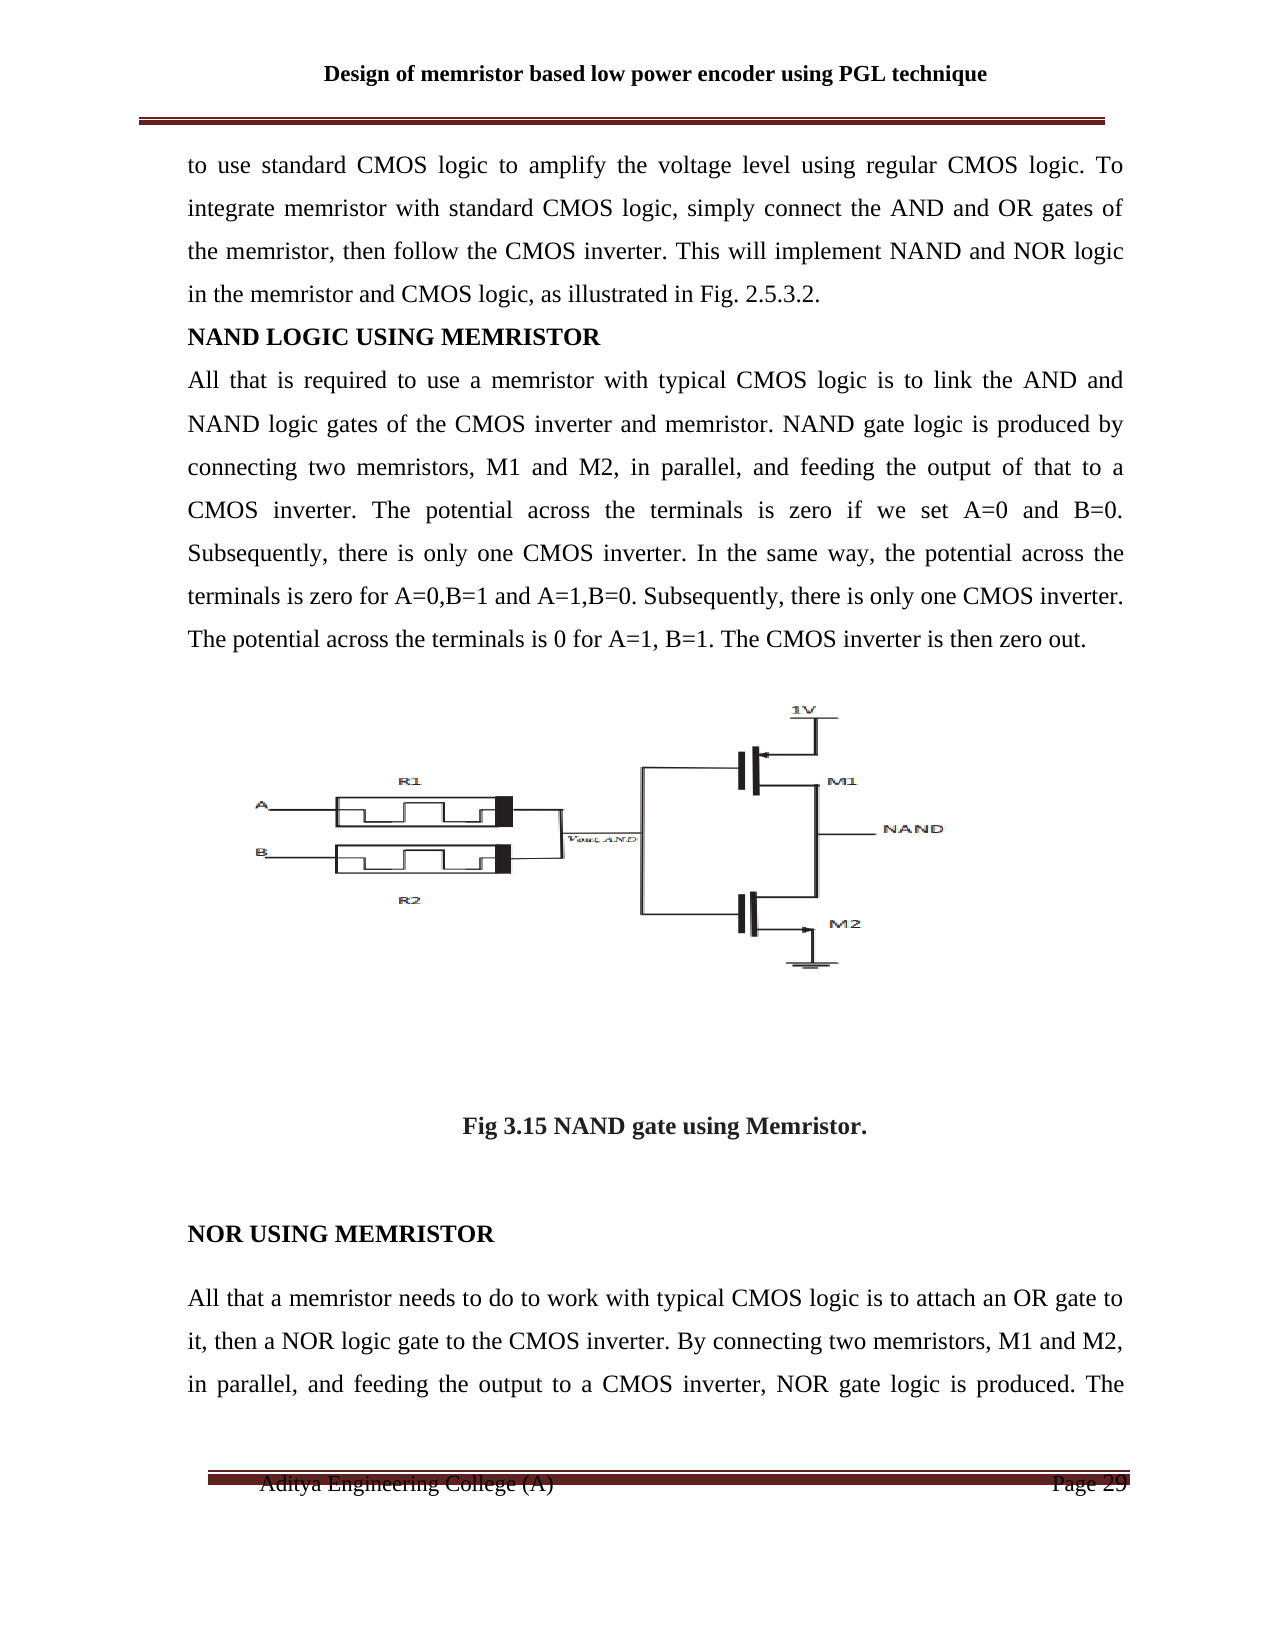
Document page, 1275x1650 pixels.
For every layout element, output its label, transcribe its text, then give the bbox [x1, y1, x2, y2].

picture [187, 699, 977, 978]
text NAND LOGIC USING MEMRISTOR [187, 322, 1125, 351]
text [187, 150, 1125, 308]
text Fig 3.15 NAND gate using Memristor. [187, 1111, 1125, 1140]
text NOR USING MEMRISTOR [187, 1219, 1125, 1248]
text All that is required to use a memristor with typical CMOS logic is to link the AND and NAND logic gates of the CMOS inverter and memristor. NAND gate logic is produced by connecting two memristors, M1 and M2, in parallel, and feeding the output of that to a CMOS inverter. The potential across the terminals is zero if we set A=0 and B=0. Subsequently, there is only one CMOS inverter. In the same way, the potential across the terminals is zero for A=0,B=1 and A=1,B=0. Subsequently, there is only one CMOS inverter. The potential across the terminals is 0 for A=1, B=1. The CMOS inverter is then zero out. [187, 366, 1125, 653]
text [187, 1283, 1125, 1398]
